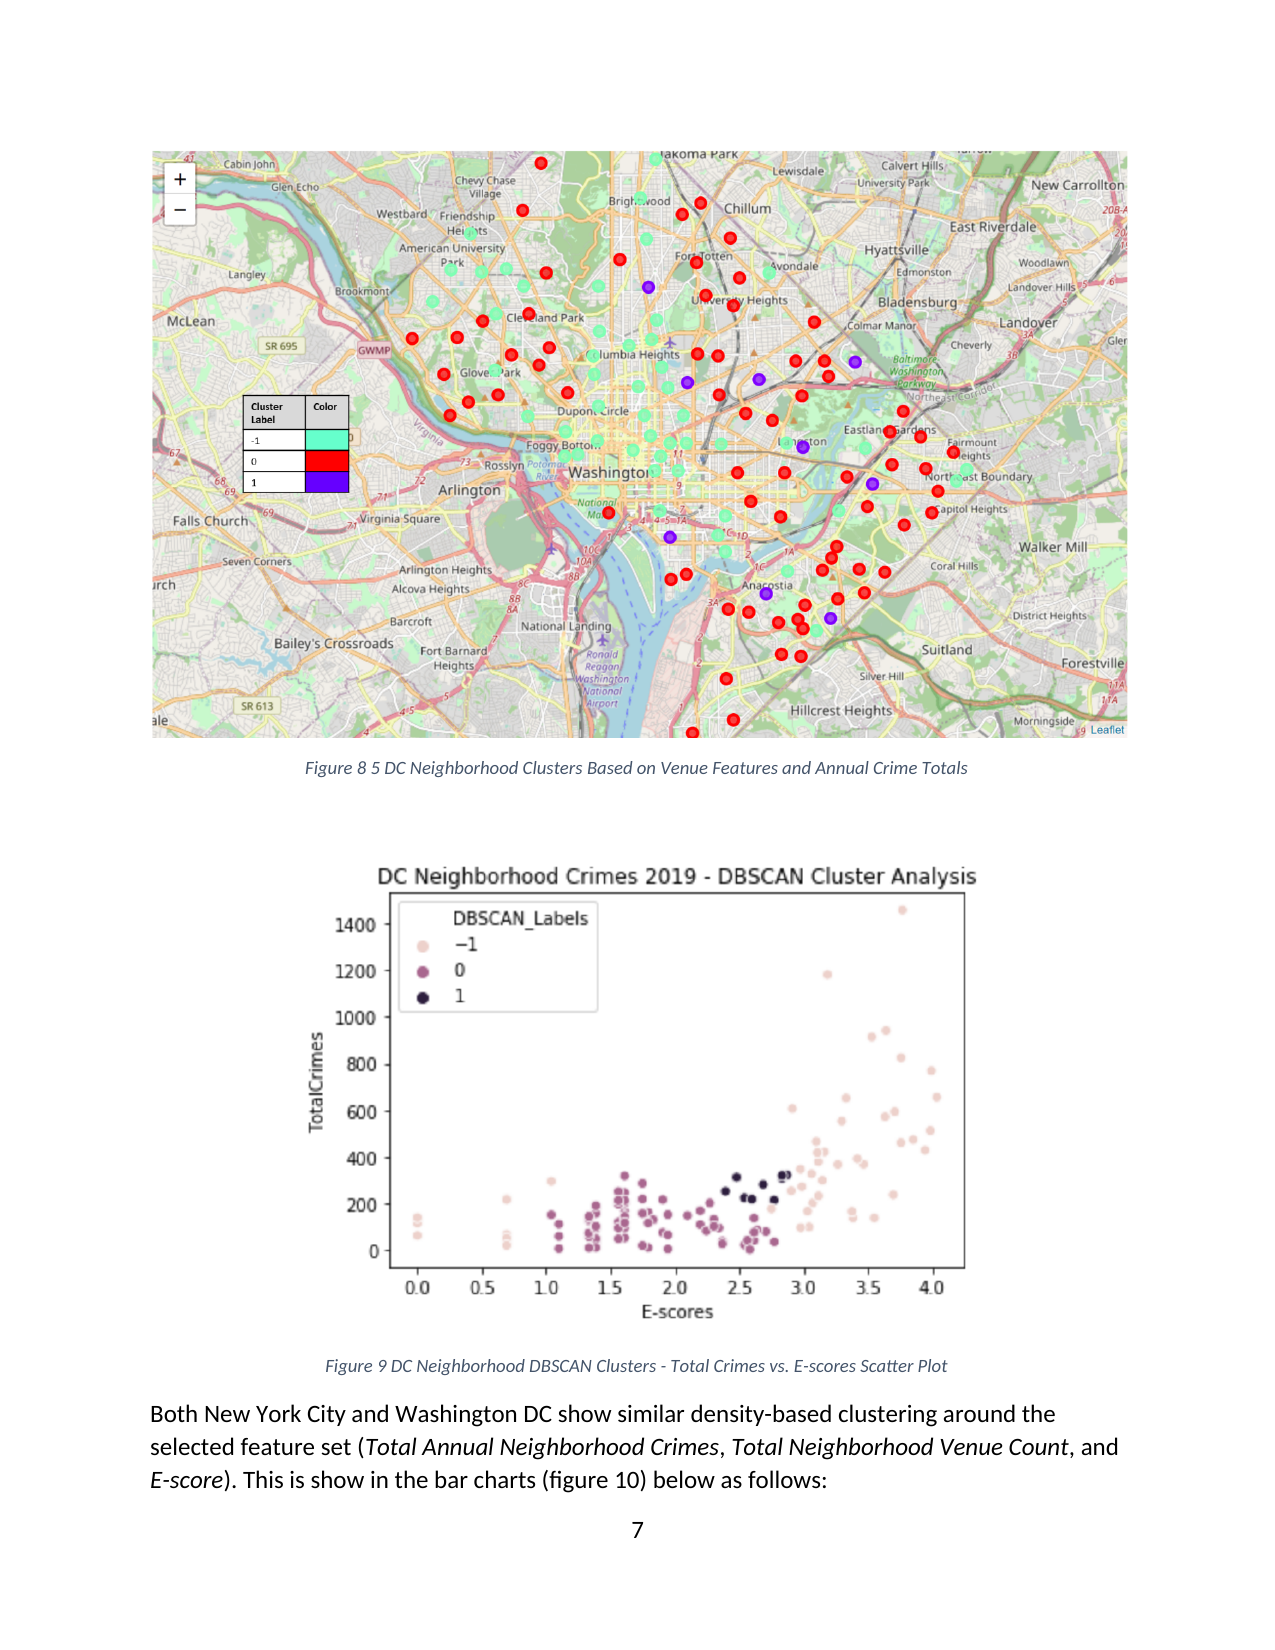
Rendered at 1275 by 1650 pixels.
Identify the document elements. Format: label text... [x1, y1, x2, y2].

picture [263, 850, 1012, 1336]
picture [150, 150, 1128, 738]
text Both New York City and Washington DC show similar density-based clustering around the selected feature set (Total Annual Neighborhood Crimes, Total Neighborhood Venue Count, and E-score). This is show in the bar charts (figure 10) below as follows: [150, 1398, 1125, 1494]
